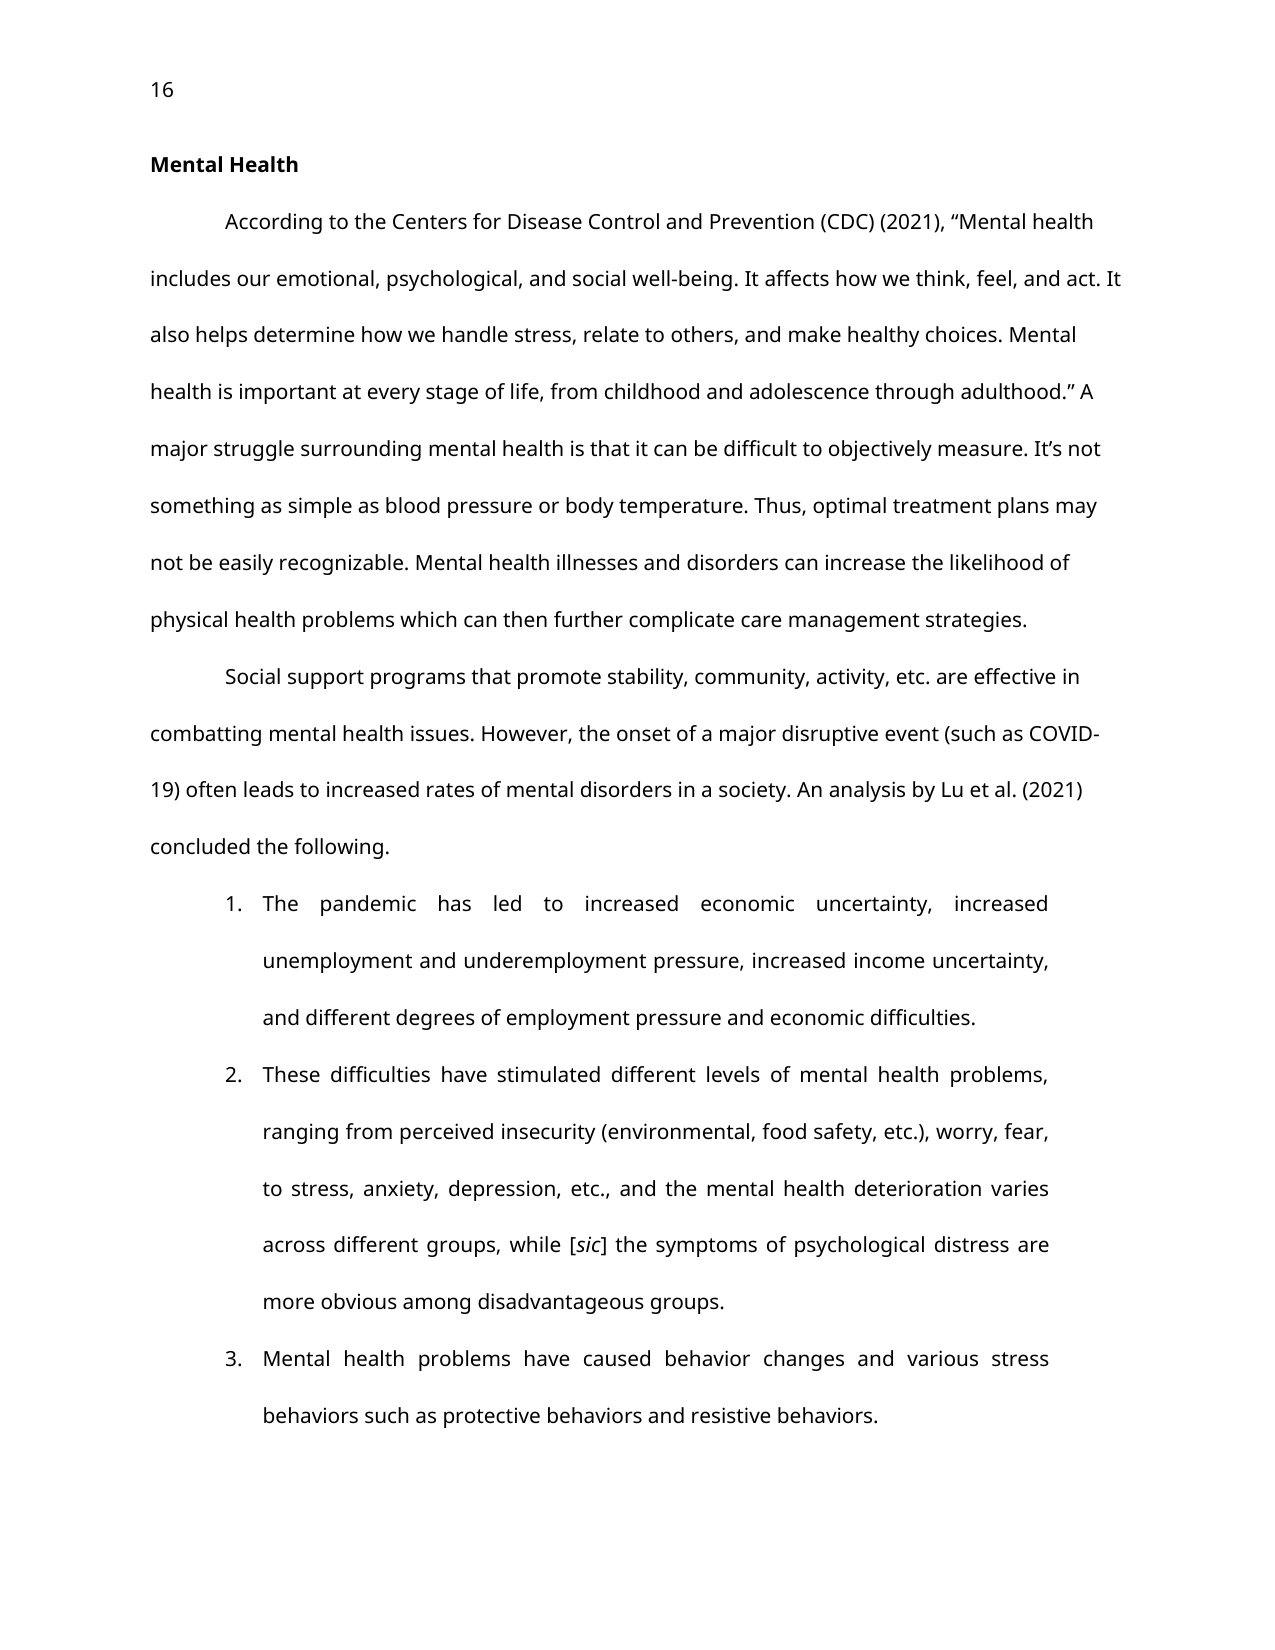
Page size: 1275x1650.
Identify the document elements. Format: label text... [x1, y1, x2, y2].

text According to the Centers for Disease Control and Prevention (CDC) (2021), “Mental health includes our emotional, psychological, and social well-being. It affects how we think, feel, and act. It also helps determine how we handle stress, relate to others, and make healthy choices. Mental health is important at every stage of life, from childhood and adolescence through adulthood.” A major struggle surrounding mental health is that it can be difficult to objectively measure. It’s not something as simple as blood pressure or body temperature. Thus, optimal treatment plans may not be easily recognizable. Mental health illnesses and disorders can increase the likelihood of physical health problems which can then further complicate care management strategies. [150, 207, 1125, 633]
list These difficulties have stimulated different levels of mental health problems, ranging from perceived insecurity (environmental, food safety, etc.), worry, fear, to stress, anxiety, depression, etc., and the mental health deterioration varies across different groups, while [sic] the symptoms of psychological distress are more obvious among disadvantageous groups. [225, 1060, 1050, 1316]
list The pandemic has led to increased economic uncertainty, increased unemployment and underemployment pressure, increased income uncertainty, and different degrees of employment pressure and economic difficulties. [225, 889, 1050, 1032]
text Social support programs that promote stability, community, activity, etc. are effective in combatting mental health issues. However, the onset of a major disruptive event (such as COVID-19) often leads to increased rates of mental disorders in a society. An analysis by Lu et al. (2021) concluded the following. [150, 662, 1125, 861]
text Mental Health [150, 150, 1125, 178]
list Mental health problems have caused behavior changes and various stress behaviors such as protective behaviors and resistive behaviors. [225, 1344, 1050, 1430]
